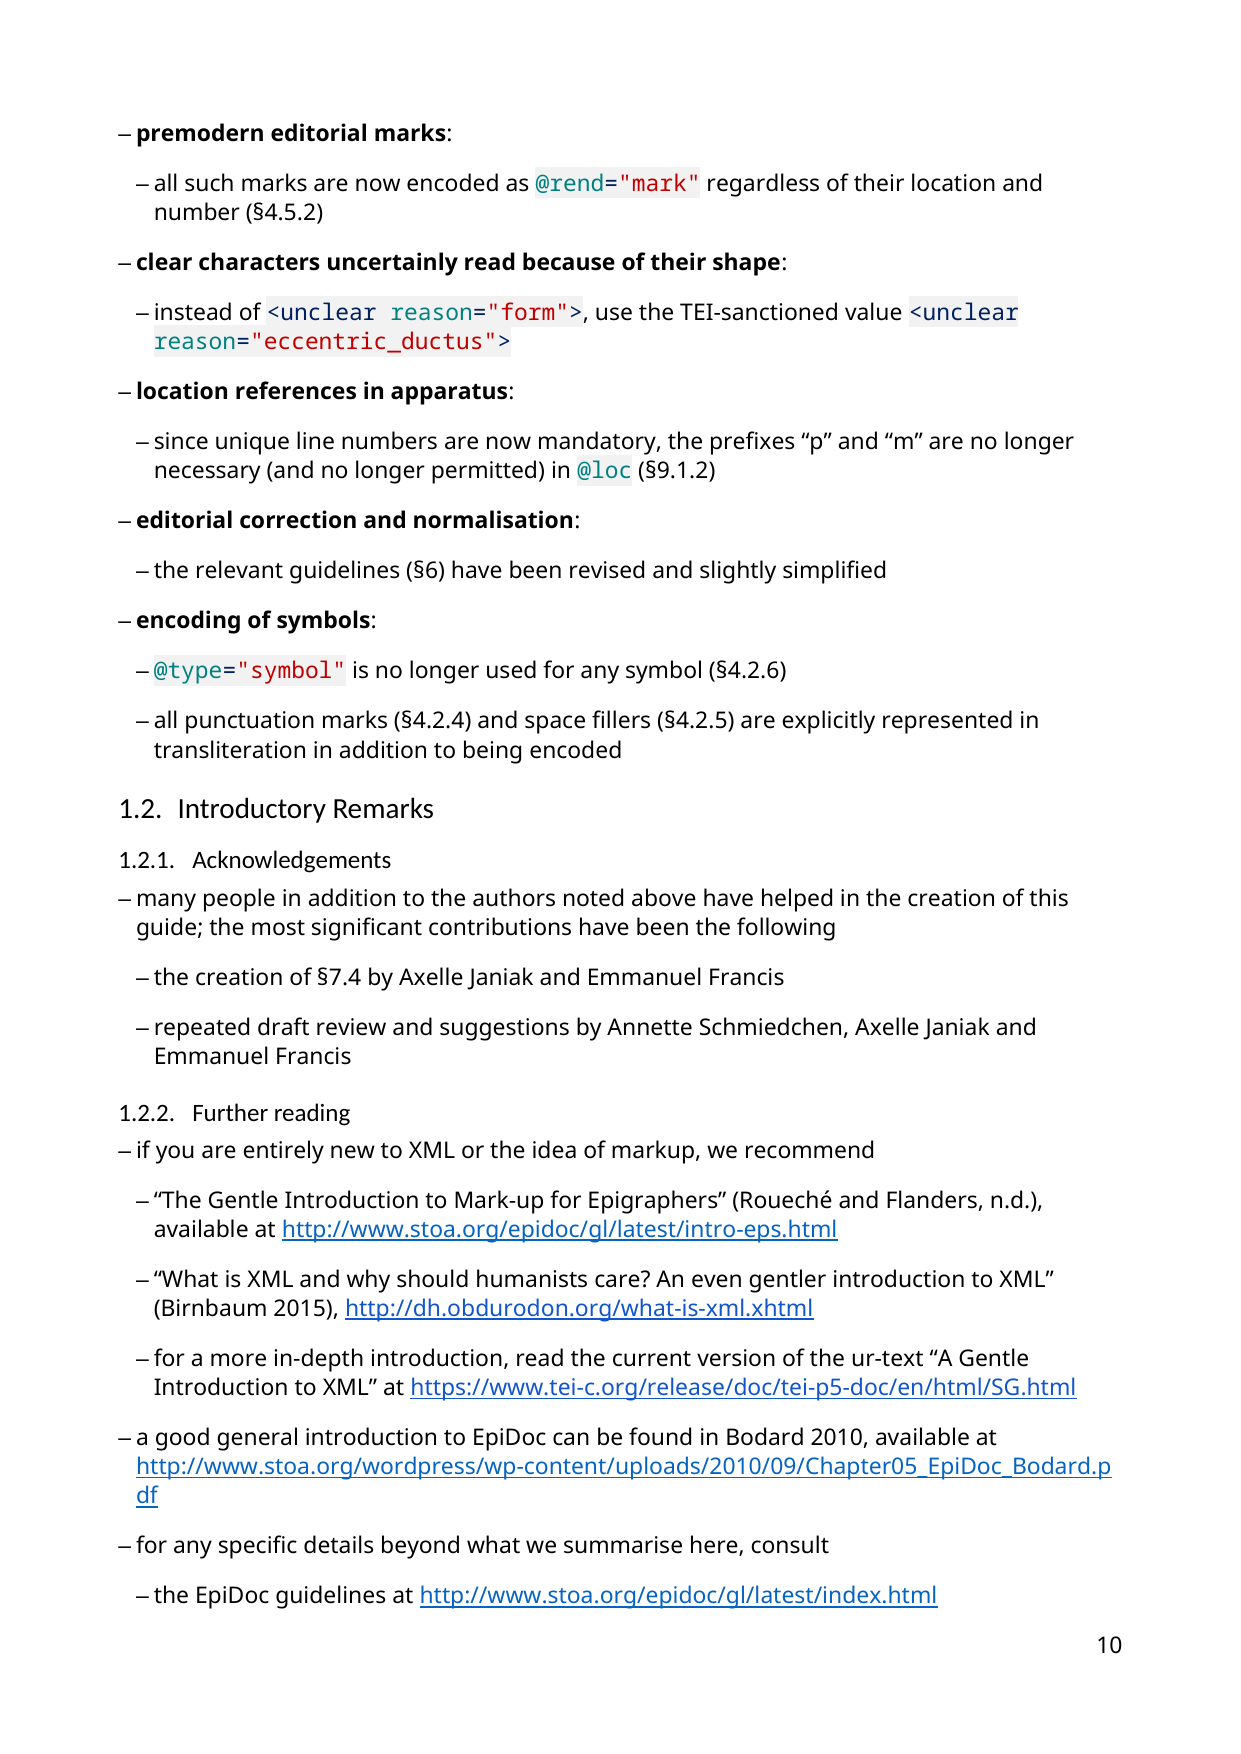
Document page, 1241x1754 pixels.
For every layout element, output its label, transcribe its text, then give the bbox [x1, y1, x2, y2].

list if you are entirely new to XML or the idea of markup, we recommend [118, 1135, 1122, 1164]
list repeated draft review and suggestions by Annette Schmiedchen, Axelle Janiak and Emmanuel Francis [136, 1012, 1122, 1070]
list @type="symbol" is no longer used for any symbol (§4.2.6) [346, 656, 1122, 685]
list instead of <unclear reason="form">, use the TEI-sanctioned value <unclear reason="eccentric_ductus"> [511, 297, 1122, 356]
subtitle Acknowledgements [118, 839, 1122, 876]
list all punctuation marks (§4.2.4) and space fillers (§4.2.5) are explicitly represented in transliteration in addition to being encoded [136, 706, 1122, 764]
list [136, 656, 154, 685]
list premodern editorial marks: [118, 118, 1122, 147]
list the creation of §7.4 by Axelle Janiak and Emmanuel Francis [136, 962, 1122, 991]
subtitle Introductory Remarks [118, 789, 1122, 826]
list all such marks are now encoded as @rend="mark" regardless of their location and number (§4.5.2) [136, 168, 1122, 226]
list “The Gentle Introduction to Mark-up for Epigraphers” (Roueché and Flanders, n.d.), available at http://www.stoa.org/epidoc/gl/latest/intro-eps.html [136, 1185, 1122, 1243]
list clear characters uncertainly read because of their shape: [118, 247, 1122, 276]
list for a more in-depth introduction, read the current version of the ur-text “A Gentle Introduction to XML” at https://www.tei-c.org/release/doc/tei-p5-doc/en/html/SG.html [136, 1343, 1122, 1401]
subtitle Further reading [118, 1091, 1122, 1128]
list for any specific details beyond what we summarise here, consult [118, 1531, 1122, 1560]
list many people in addition to the authors noted above have helped in the creation of this guide; the most significant contributions have been the following [118, 883, 1122, 941]
list encoding of symbols: [118, 606, 1122, 635]
list the relevant guidelines (§6) have been revised and slightly simplified [136, 556, 1122, 585]
list the EpiDoc guidelines at http://www.stoa.org/epidoc/gl/latest/index.html [136, 1581, 1122, 1610]
list editorial correction and normalisation: [118, 506, 1122, 535]
list location references in apparatus: [118, 376, 1122, 406]
list since unique line numbers are now mandatory, the prefixes “p” and “m” are no longer necessary (and no longer permitted) in @loc (§9.1.2) [136, 426, 1122, 485]
list “What is XML and why should humanists care? An even gentler introduction to XML” (Birnbaum 2015), http://dh.obdurodon.org/what-is-xml.xhtml [136, 1264, 1122, 1322]
list a good general introduction to EpiDoc can be found in Bodard 2010, available at http://www.stoa.org/wordpress/wp-content/uploads/2010/09/Chapter05_EpiDoc_Bodard.pdf [118, 1422, 1122, 1510]
list instead of <unclear reason="form">, use the TEI-sanctioned value <unclear reason="eccentric_ductus"> [136, 297, 266, 356]
